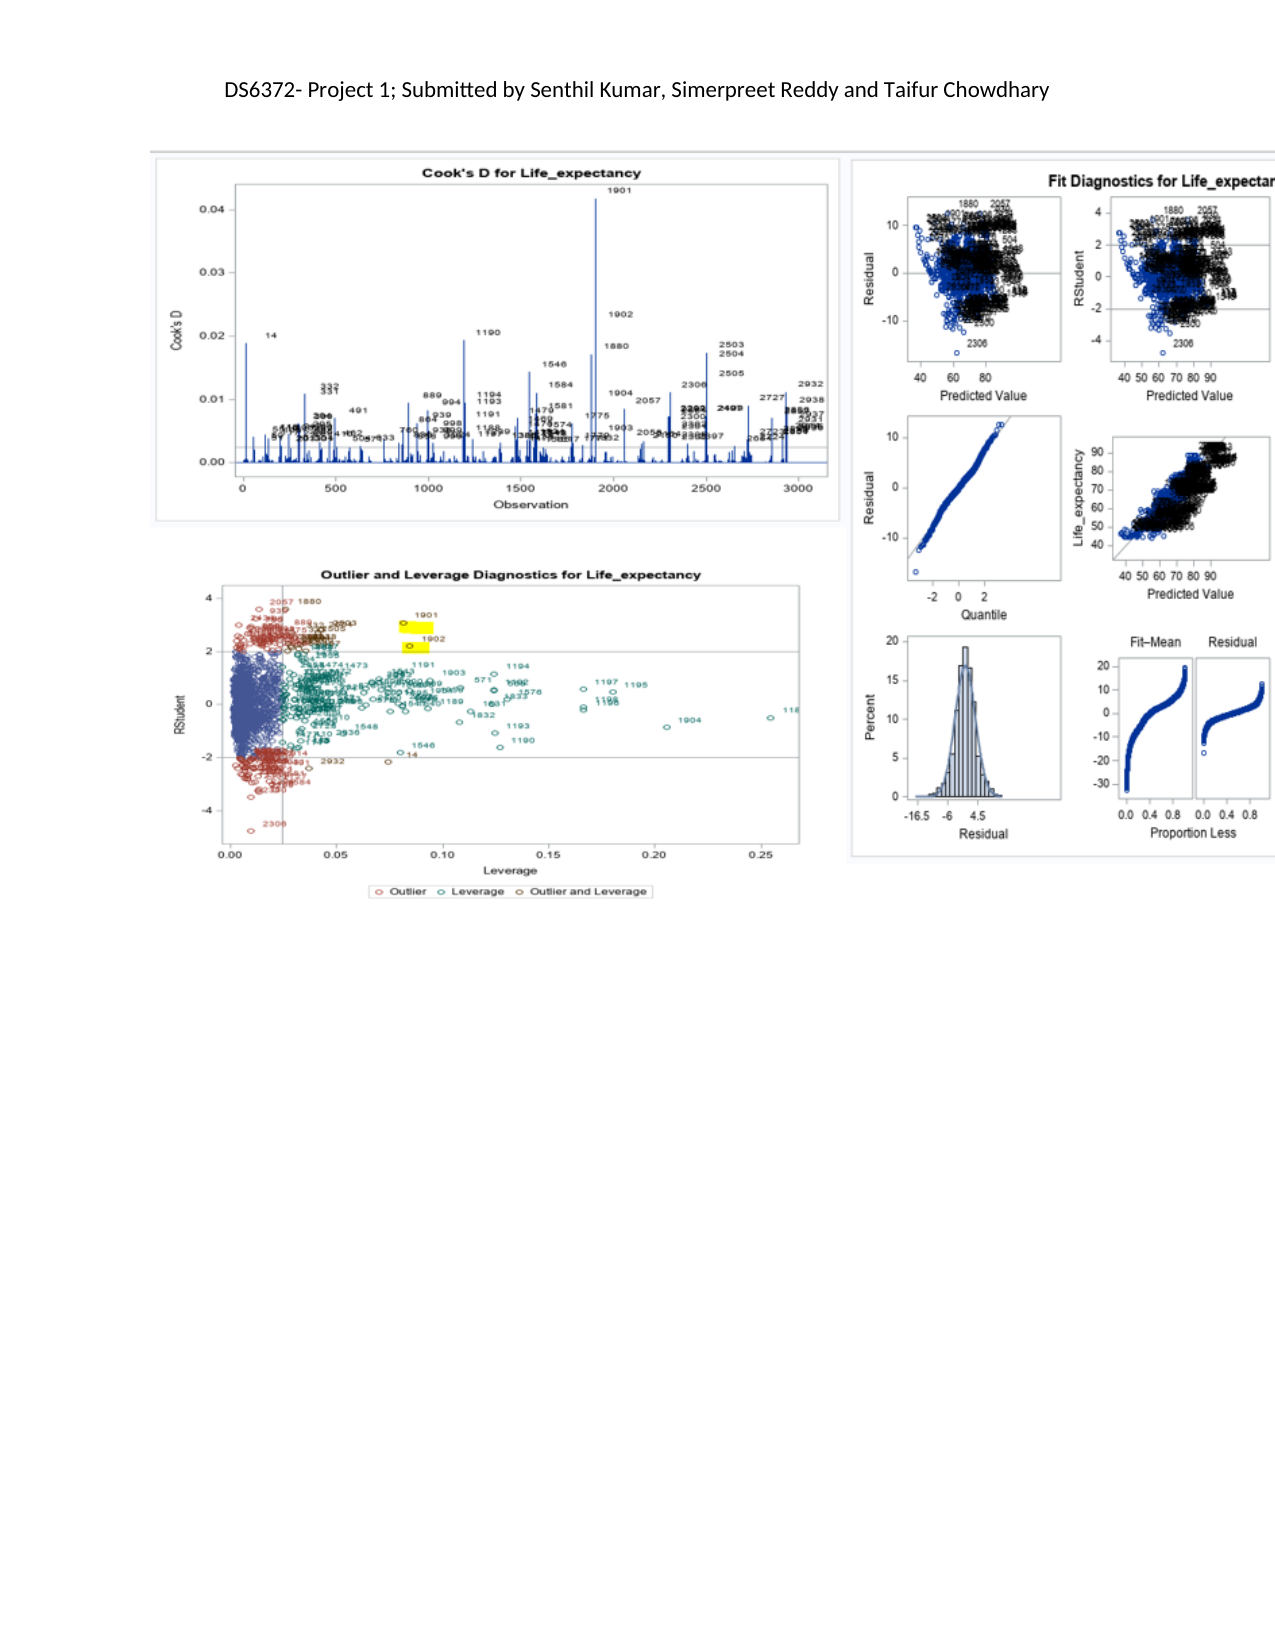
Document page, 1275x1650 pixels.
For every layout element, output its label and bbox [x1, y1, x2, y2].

picture [150, 150, 1275, 903]
